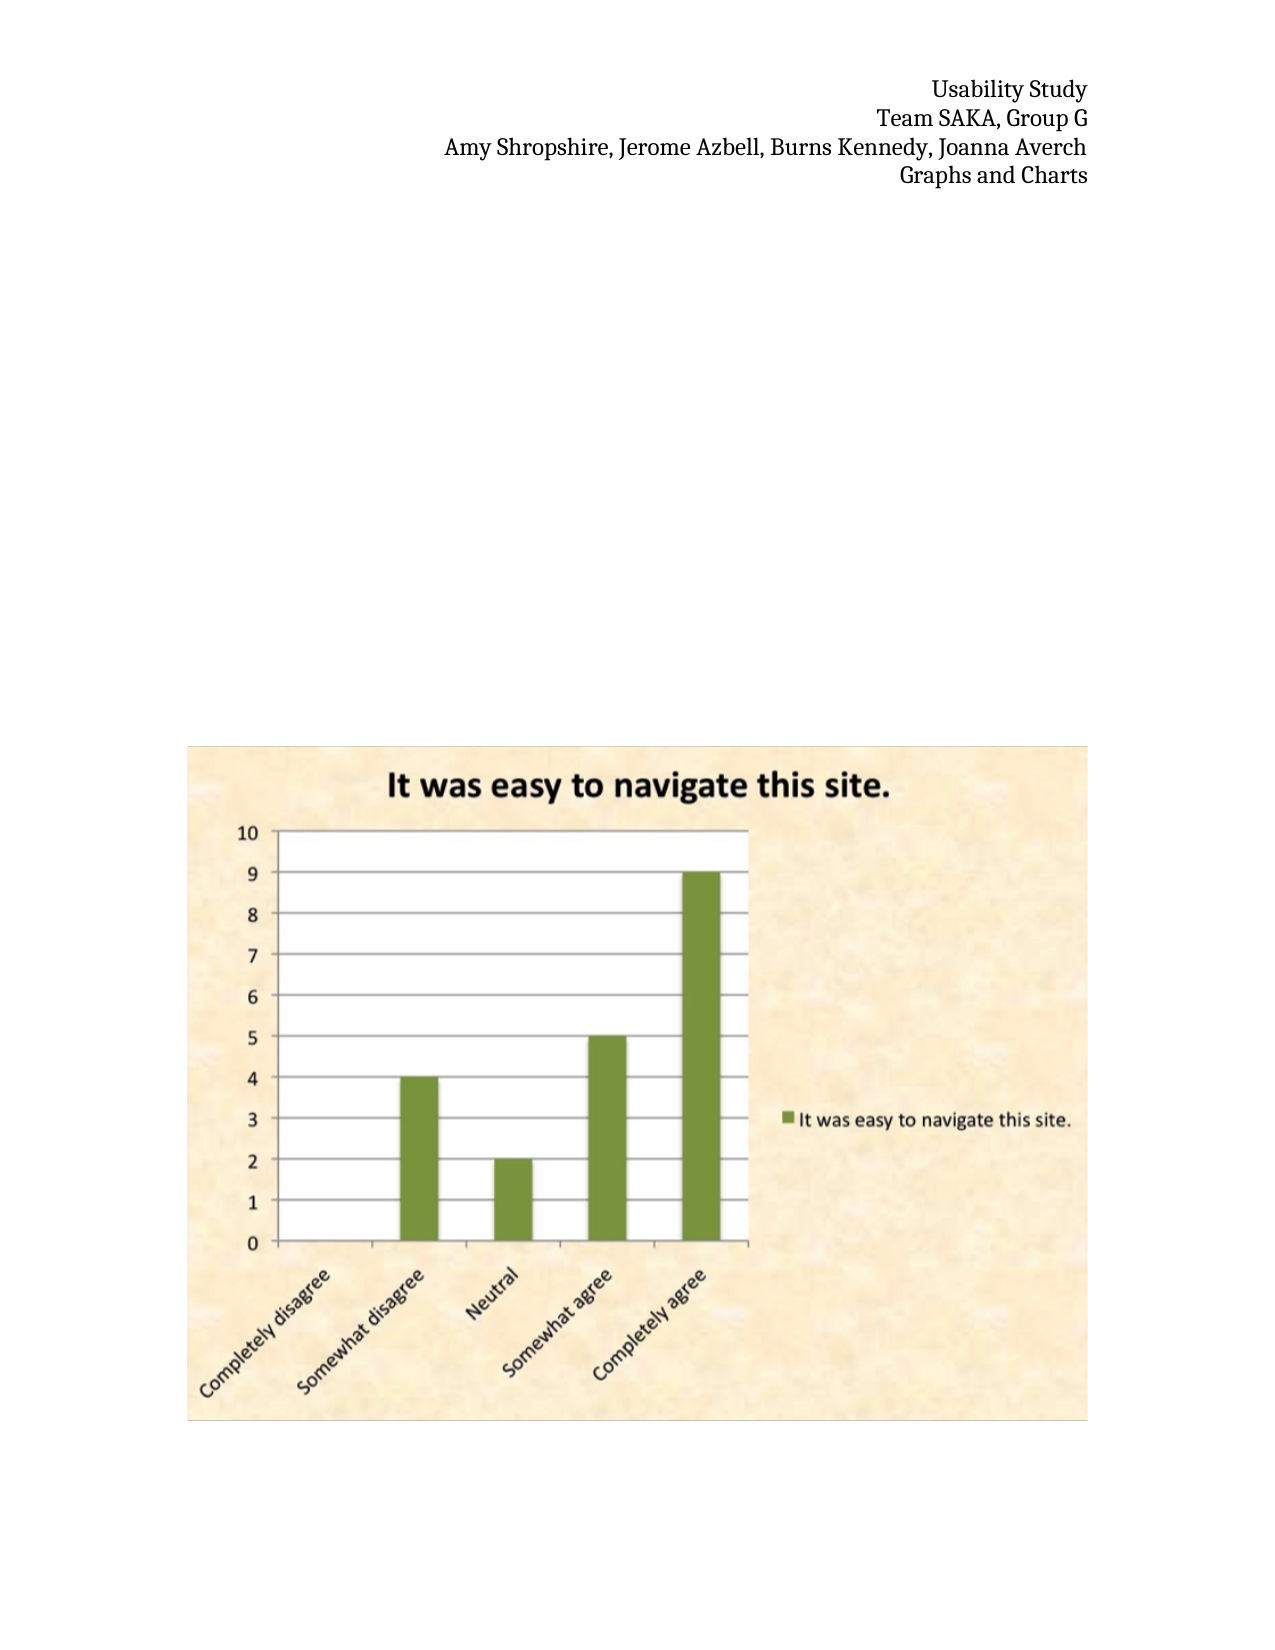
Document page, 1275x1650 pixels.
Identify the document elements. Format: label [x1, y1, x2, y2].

picture [187, 736, 1088, 1431]
